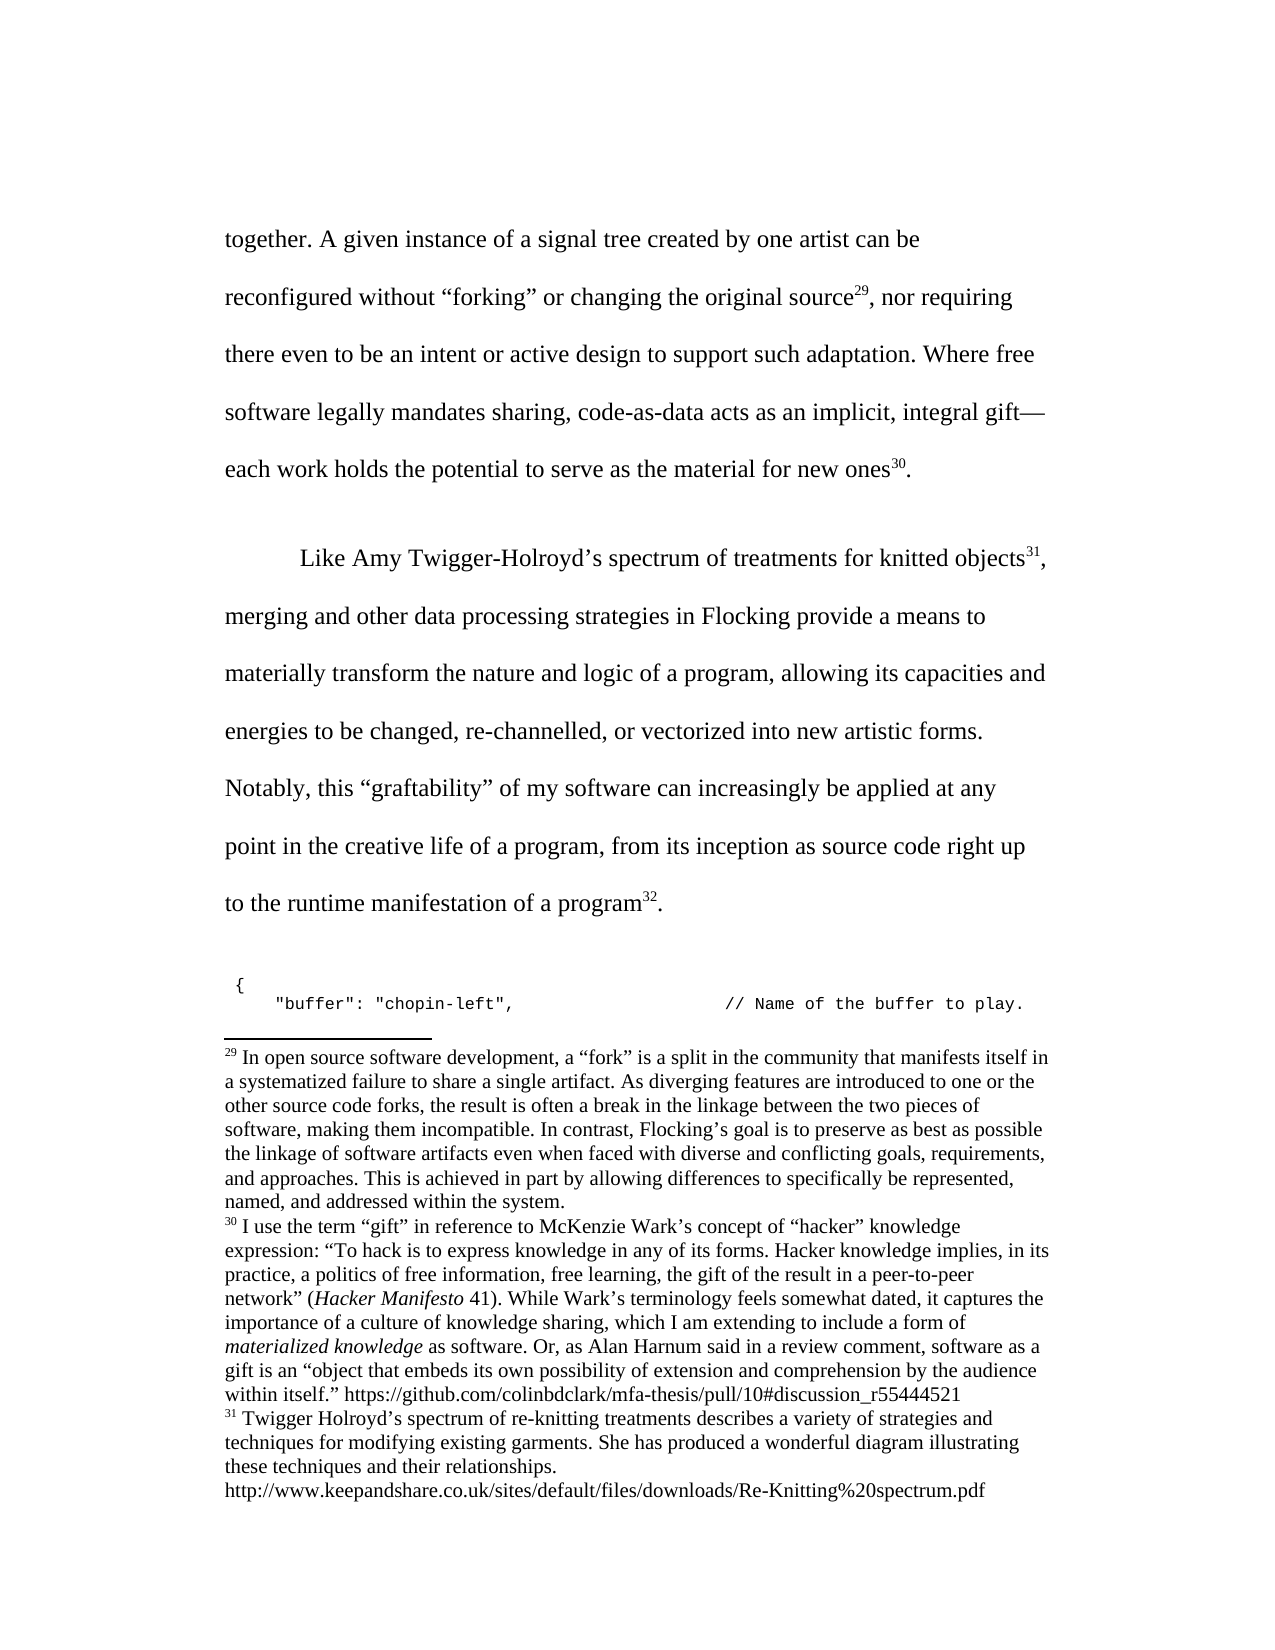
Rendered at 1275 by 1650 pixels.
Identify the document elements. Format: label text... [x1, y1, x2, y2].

text Like Amy Twigger-Holroyd’s spectrum of treatments for knitted objects, merging and other data processing strategies in Flocking provide a means to materially transform the nature and logic of a program, allowing its capacities and energies to be changed, re-channelled, or vectorized into new artistic forms. Notably, this “graftability” of my software can increasingly be applied at any point in the creative life of a program, from its inception as source code right up to the runtime manifestation of a program. [224, 543, 1051, 917]
text "buffer": "chopin-left", // Name of the buffer to play. [224, 996, 1051, 1015]
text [224, 224, 1051, 483]
text { [224, 977, 1051, 996]
